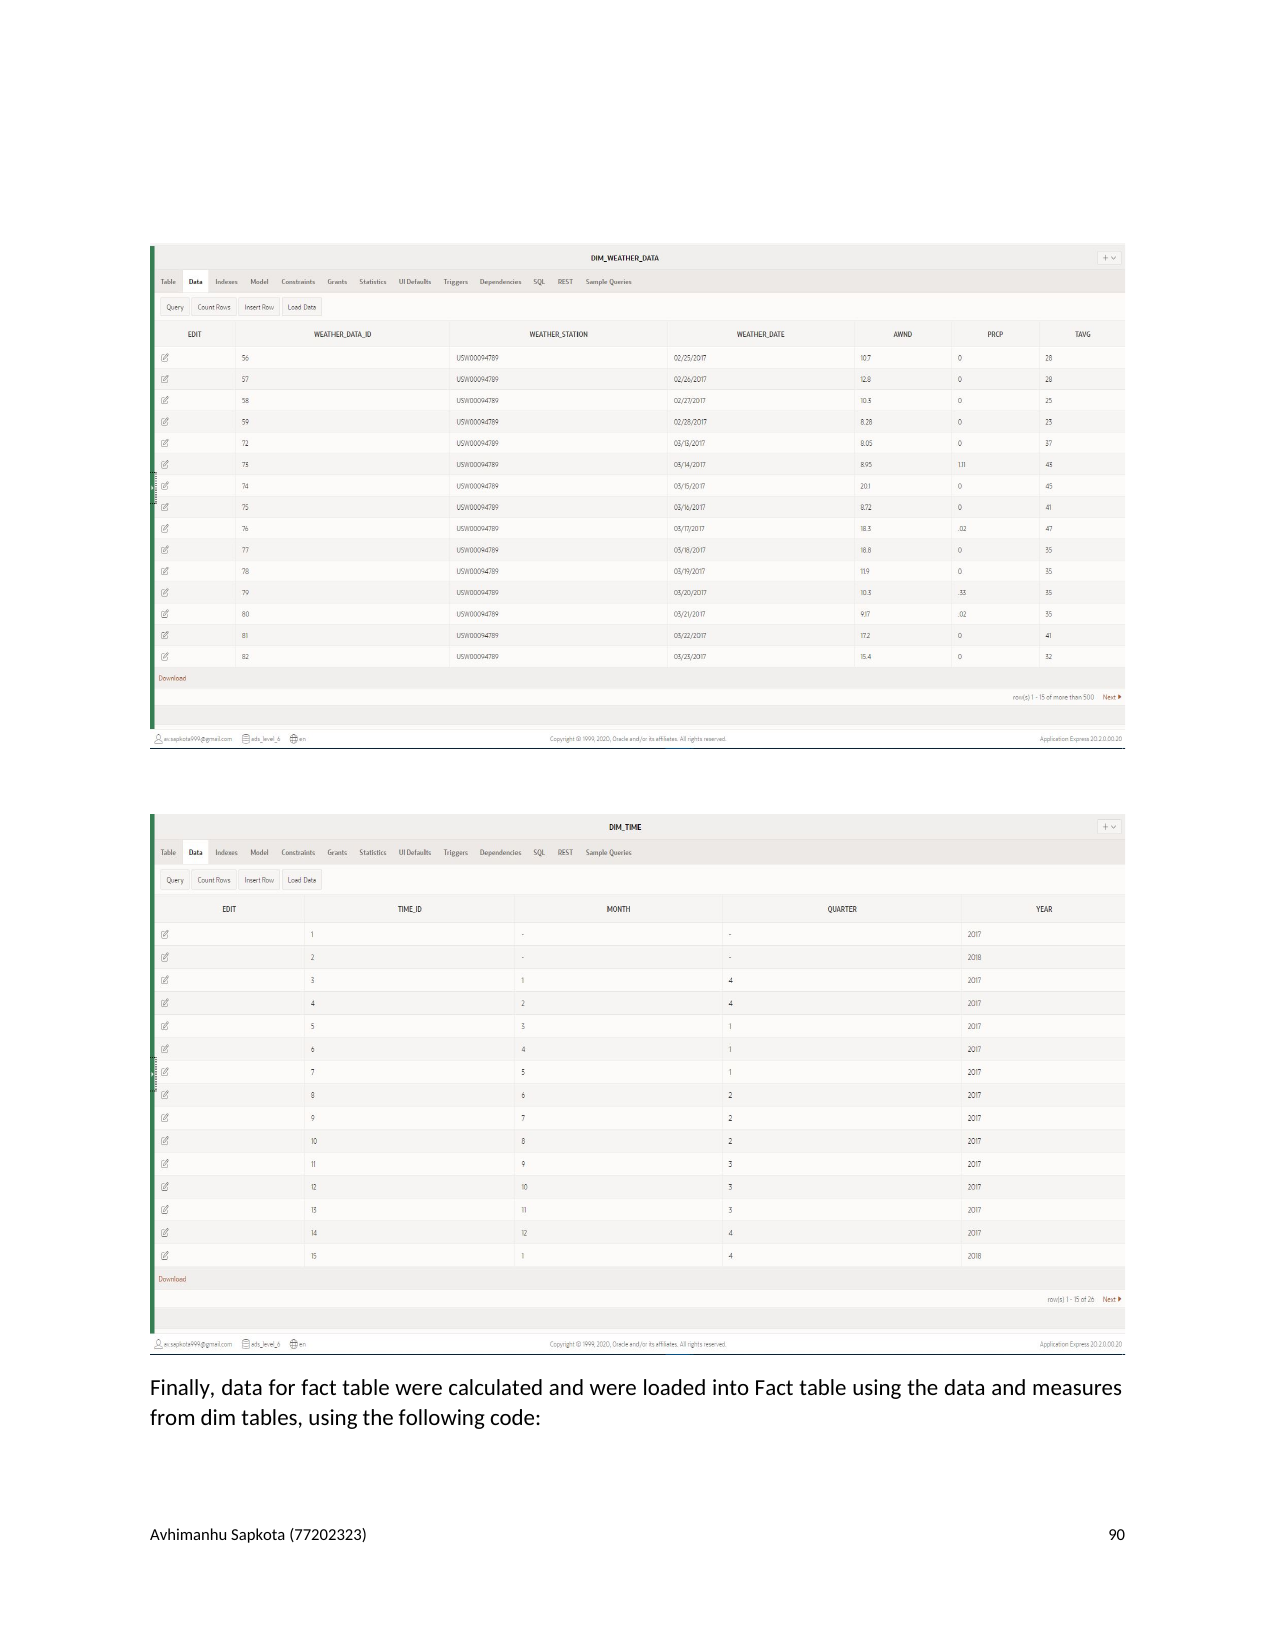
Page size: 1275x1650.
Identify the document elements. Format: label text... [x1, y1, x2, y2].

text Finally, data for fact table were calculated and were loaded into Fact table using the data and measures from dim tables, using the following code: [150, 1373, 1125, 1431]
picture [150, 814, 1125, 1355]
picture [150, 243, 1125, 749]
